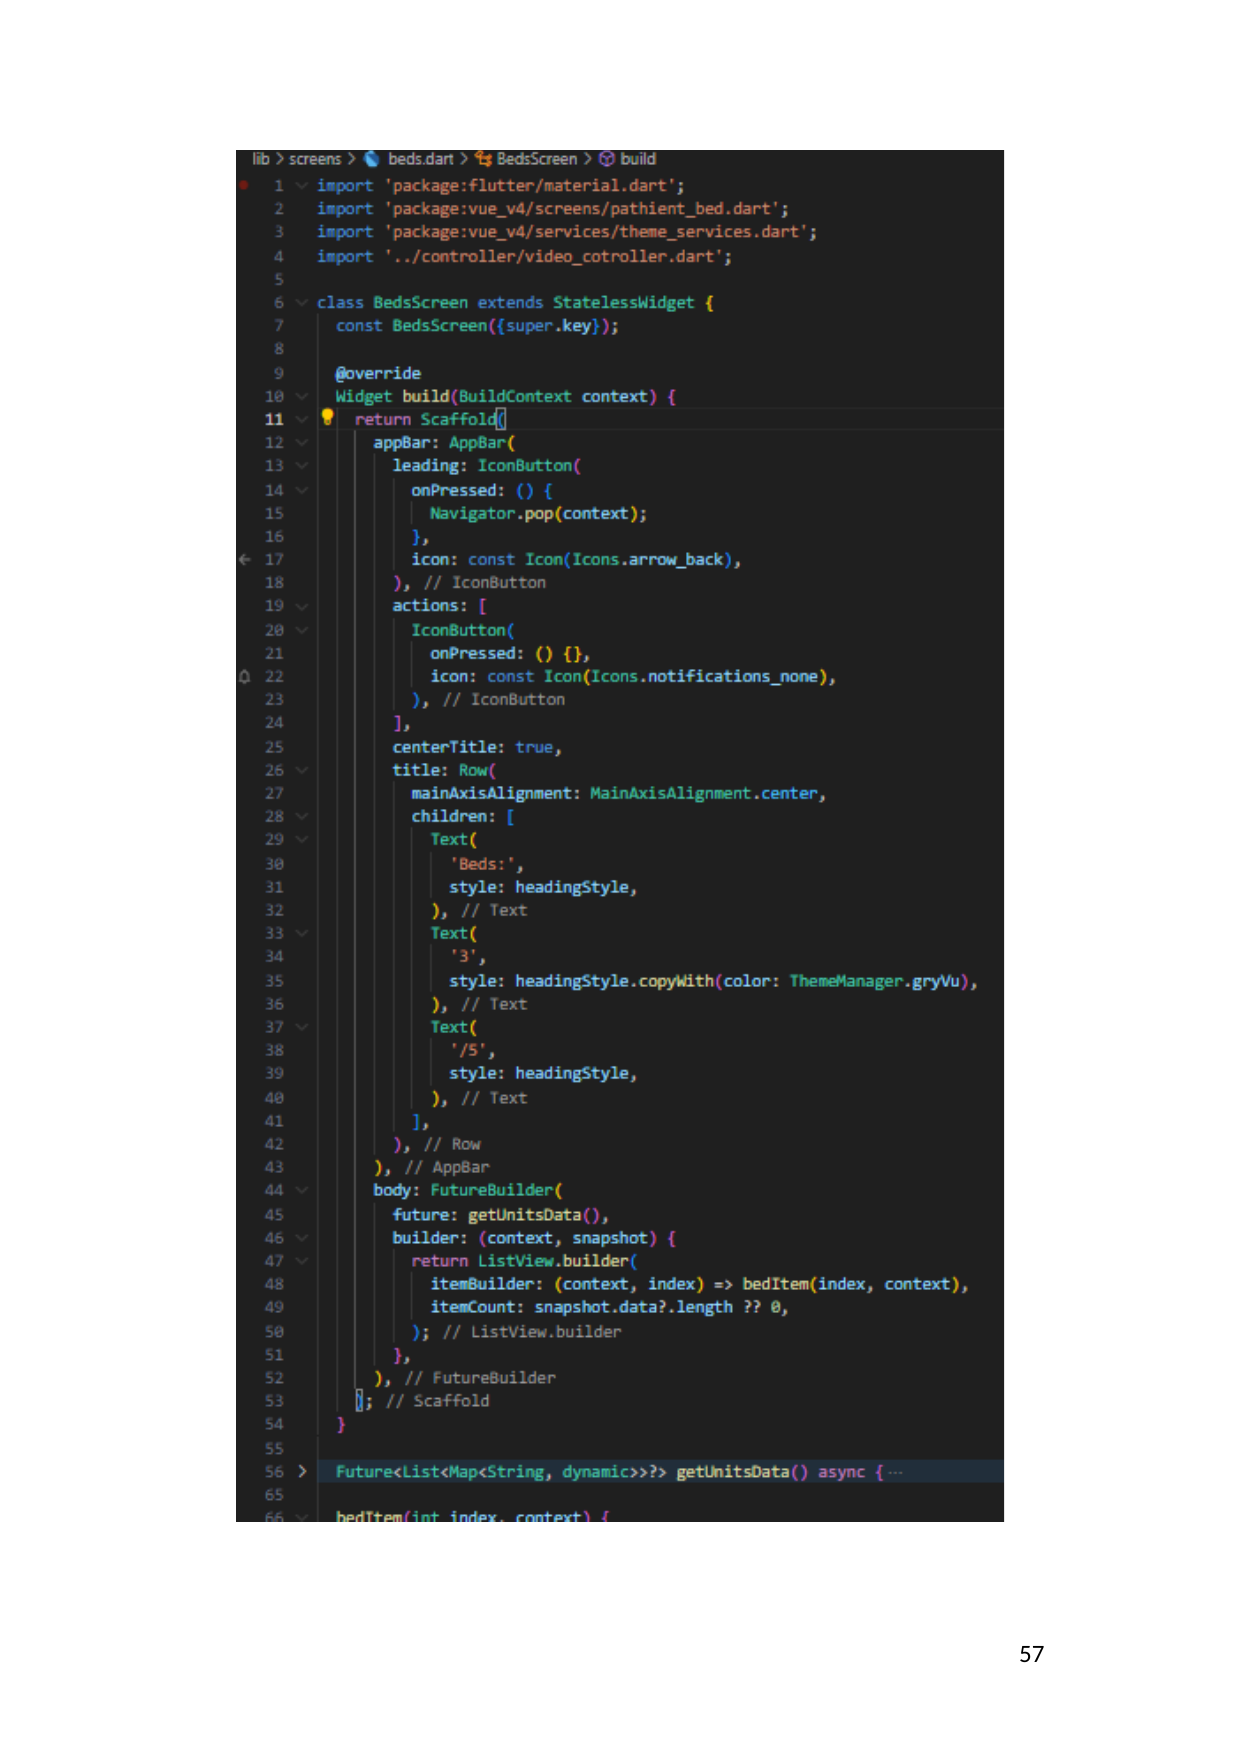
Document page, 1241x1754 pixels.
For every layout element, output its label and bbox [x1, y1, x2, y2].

picture [236, 150, 1005, 1522]
